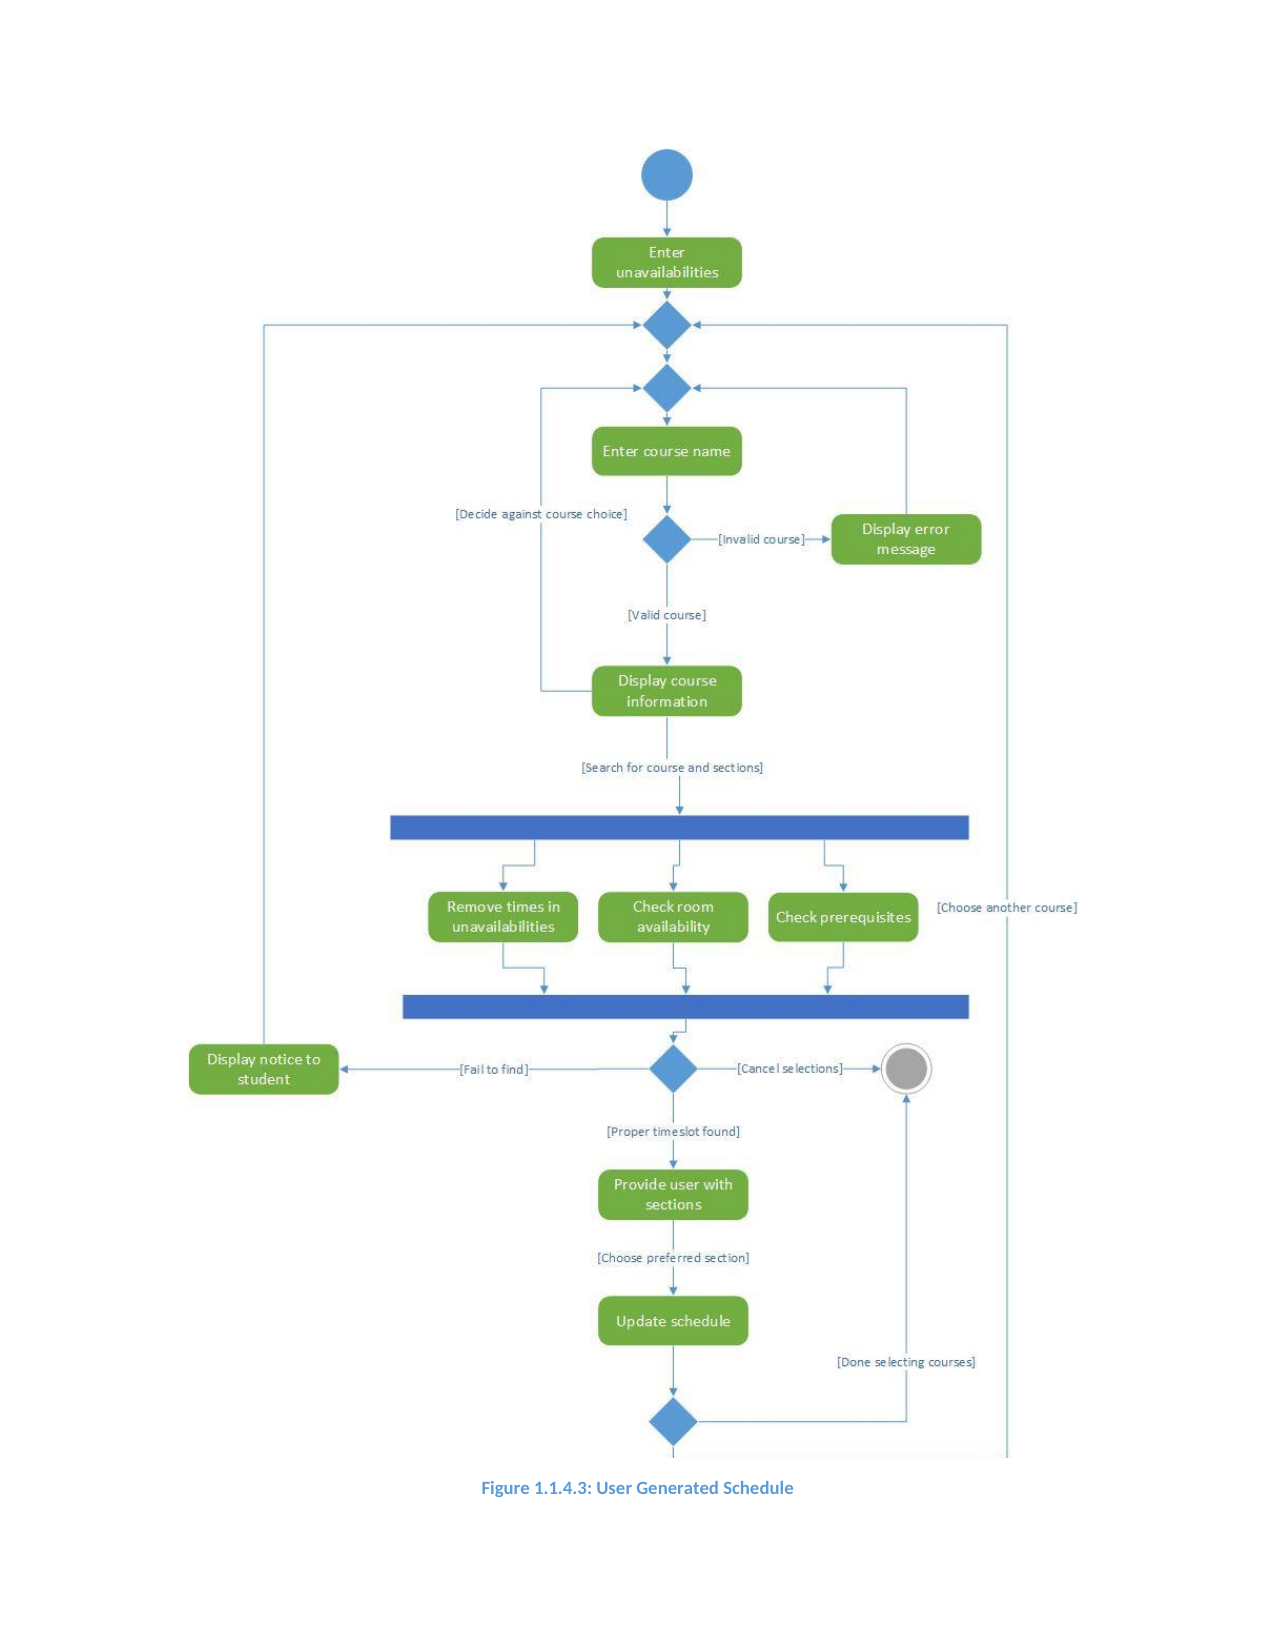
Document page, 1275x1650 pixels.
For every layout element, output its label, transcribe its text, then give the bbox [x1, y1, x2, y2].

picture [187, 148, 1085, 1456]
